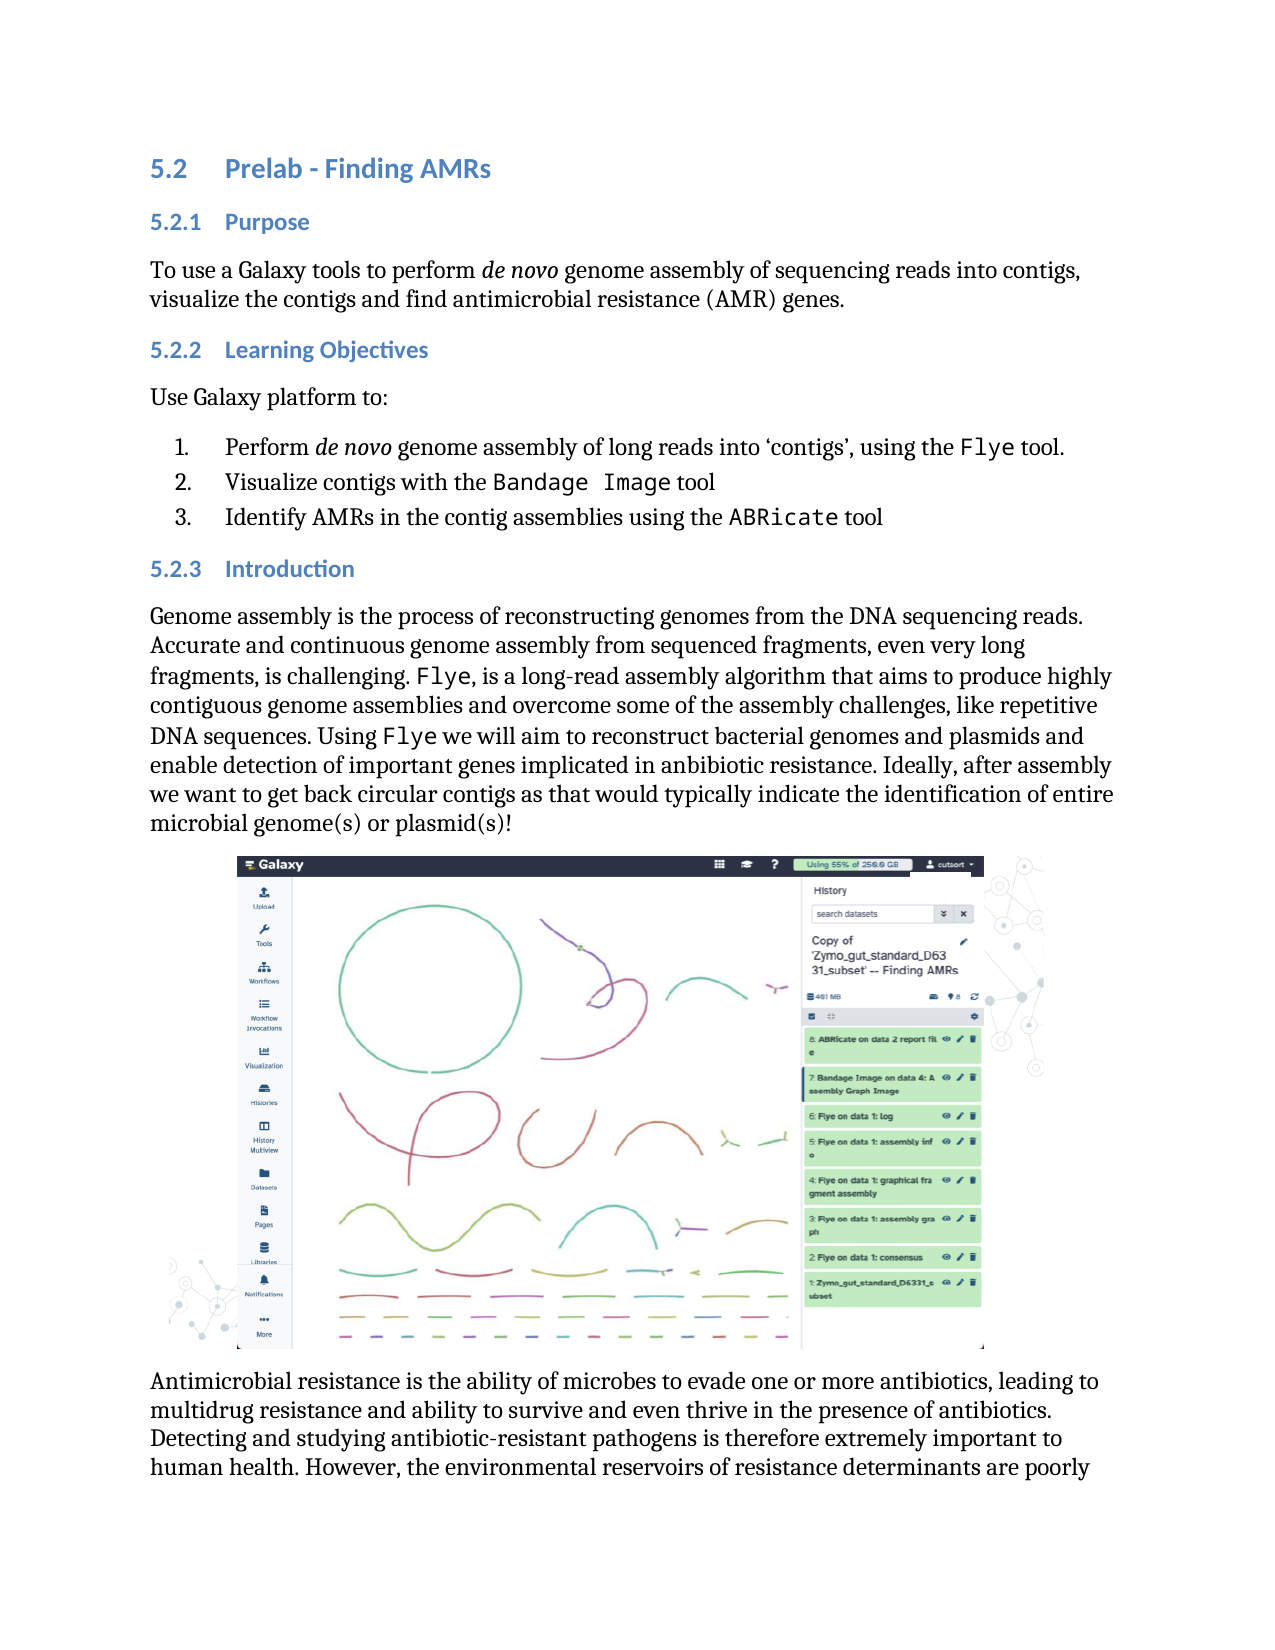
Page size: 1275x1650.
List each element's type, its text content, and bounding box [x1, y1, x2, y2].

text Genome assembly is the process of reconstructing genomes from the DNA sequencing reads. Accurate and continuous genome assembly from sequenced fragments, even very long fragments, is challenging. Flye, is a long-read assembly algorithm that aims to produce highly contiguous genome assemblies and overcome some of the assembly challenges, like repetitive DNA sequences. Using Flye we will aim to reconstruct bacterial genomes and plasmids and enable detection of important genes implicated in anbibiotic resistance. Ideally, after assembly we want to get back circular contigs as that would typically indicate the identification of entire microbial genome(s) or plasmid(s)! [150, 602, 1125, 837]
list Identify AMRs in the contig assemblies using the ABRicate tool [175, 501, 1125, 532]
list Visualize contigs with the Bandage Image tool [175, 466, 1125, 497]
subtitle 5.2.2 Learning Objectives [150, 334, 1125, 364]
picture [168, 856, 1044, 1349]
subtitle 5.2.3 Introduction [150, 553, 1125, 583]
list Perform de novo genome assembly of long reads into ‘contigs’, using the Flye tool. [175, 431, 1125, 462]
subtitle 5.2.1 Purpose [150, 206, 1125, 237]
text Use Galaxy platform to: [150, 383, 1125, 412]
subtitle 5.2 Prelab - Finding AMRs [150, 150, 1125, 186]
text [150, 1367, 1125, 1482]
text To use a Galaxy tools to perform de novo genome assembly of sequencing reads into contigs, visualize the contigs and find antimicrobial resistance (AMR) genes. [150, 256, 1125, 313]
